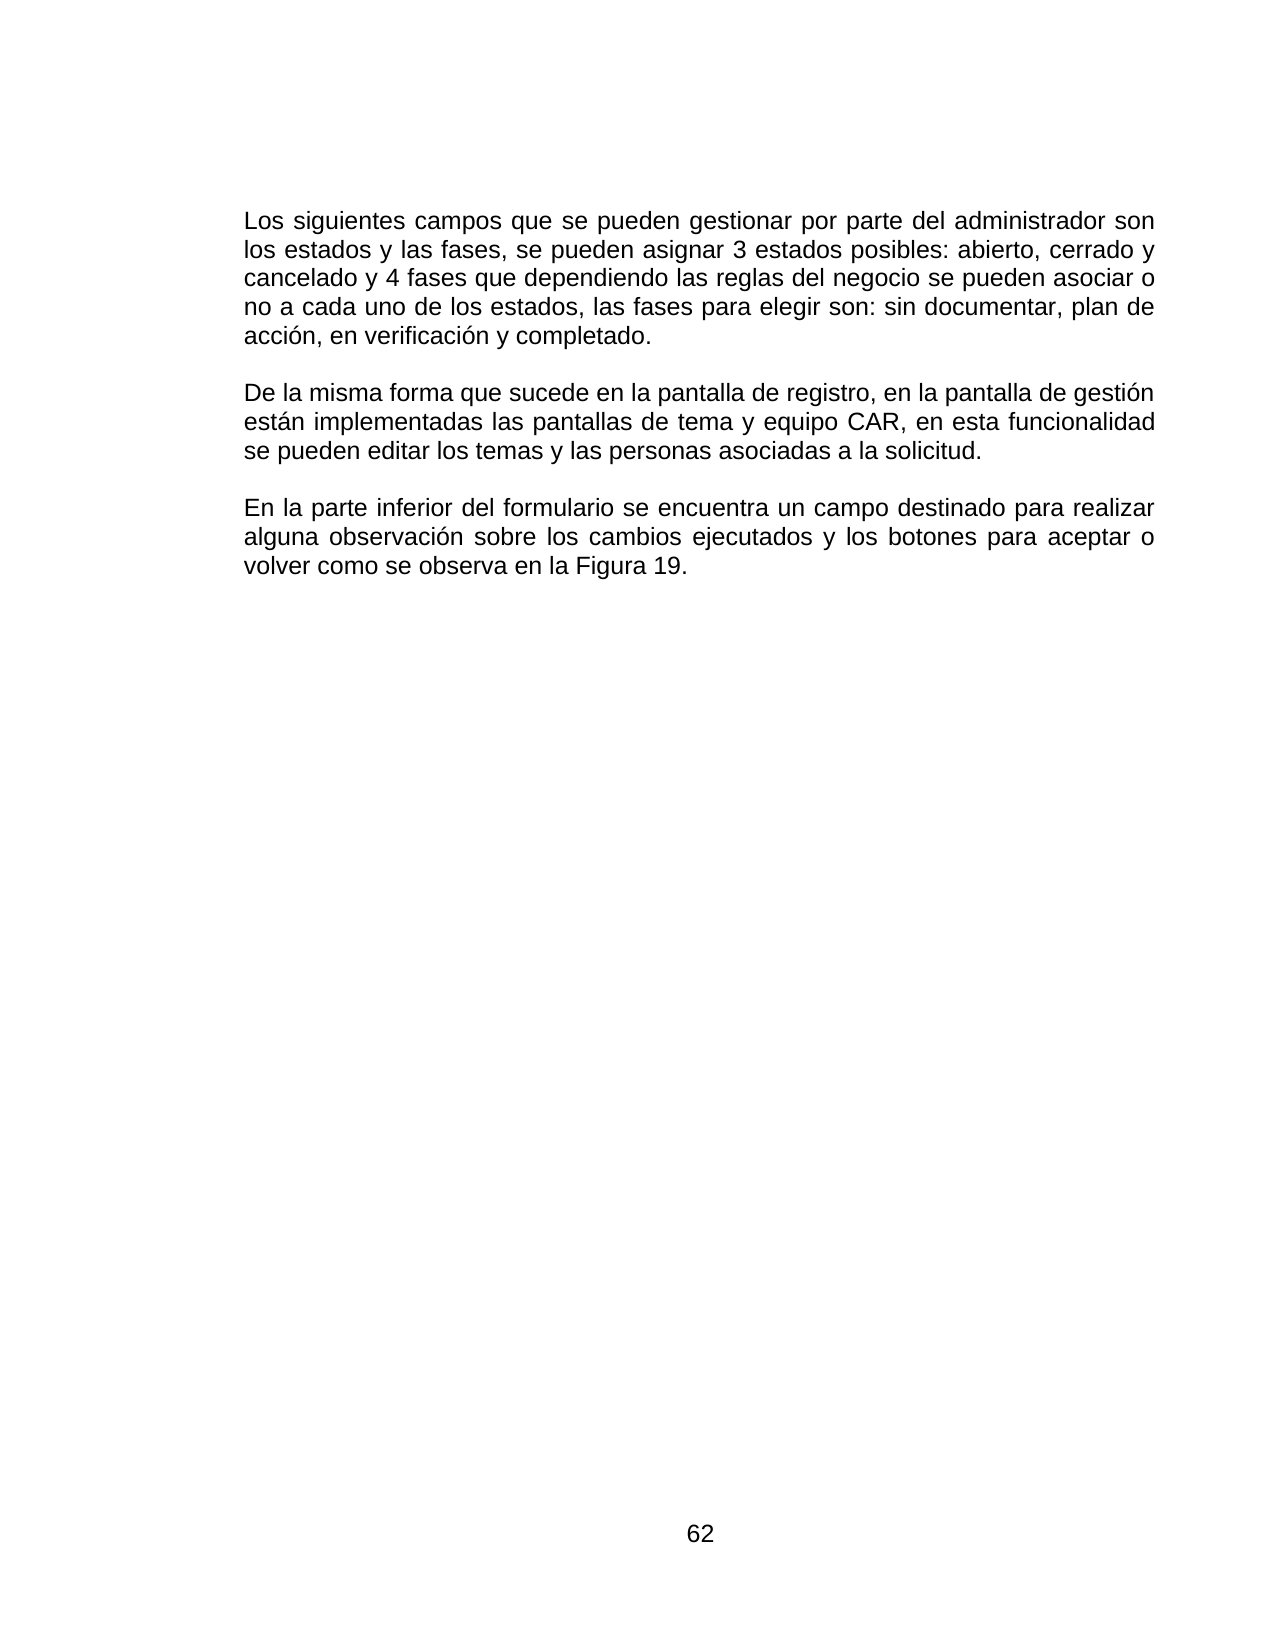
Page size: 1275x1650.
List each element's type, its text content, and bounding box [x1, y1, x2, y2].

text Los siguientes campos que se pueden gestionar por parte del administrador son los estados y las fases, se pueden asignar 3 estados posibles: abierto, cerrado y cancelado y 4 fases que dependiendo las reglas del negocio se pueden asociar o no a cada uno de los estados, las fases para elegir son: sin documentar, plan de acción, en verificación y completado. [244, 206, 1157, 350]
text En la parte inferior del formulario se encuentra un campo destinado para realizar alguna observación sobre los cambios ejecutados y los botones para aceptar o volver como se observa en la Figura 19. [244, 493, 1157, 580]
text De la misma forma que sucede en la pantalla de registro, en la pantalla de gestión están implementadas las pantallas de tema y equipo CAR, en esta funcionalidad se pueden editar los temas y las personas asociadas a la solicitud. [244, 378, 1157, 465]
